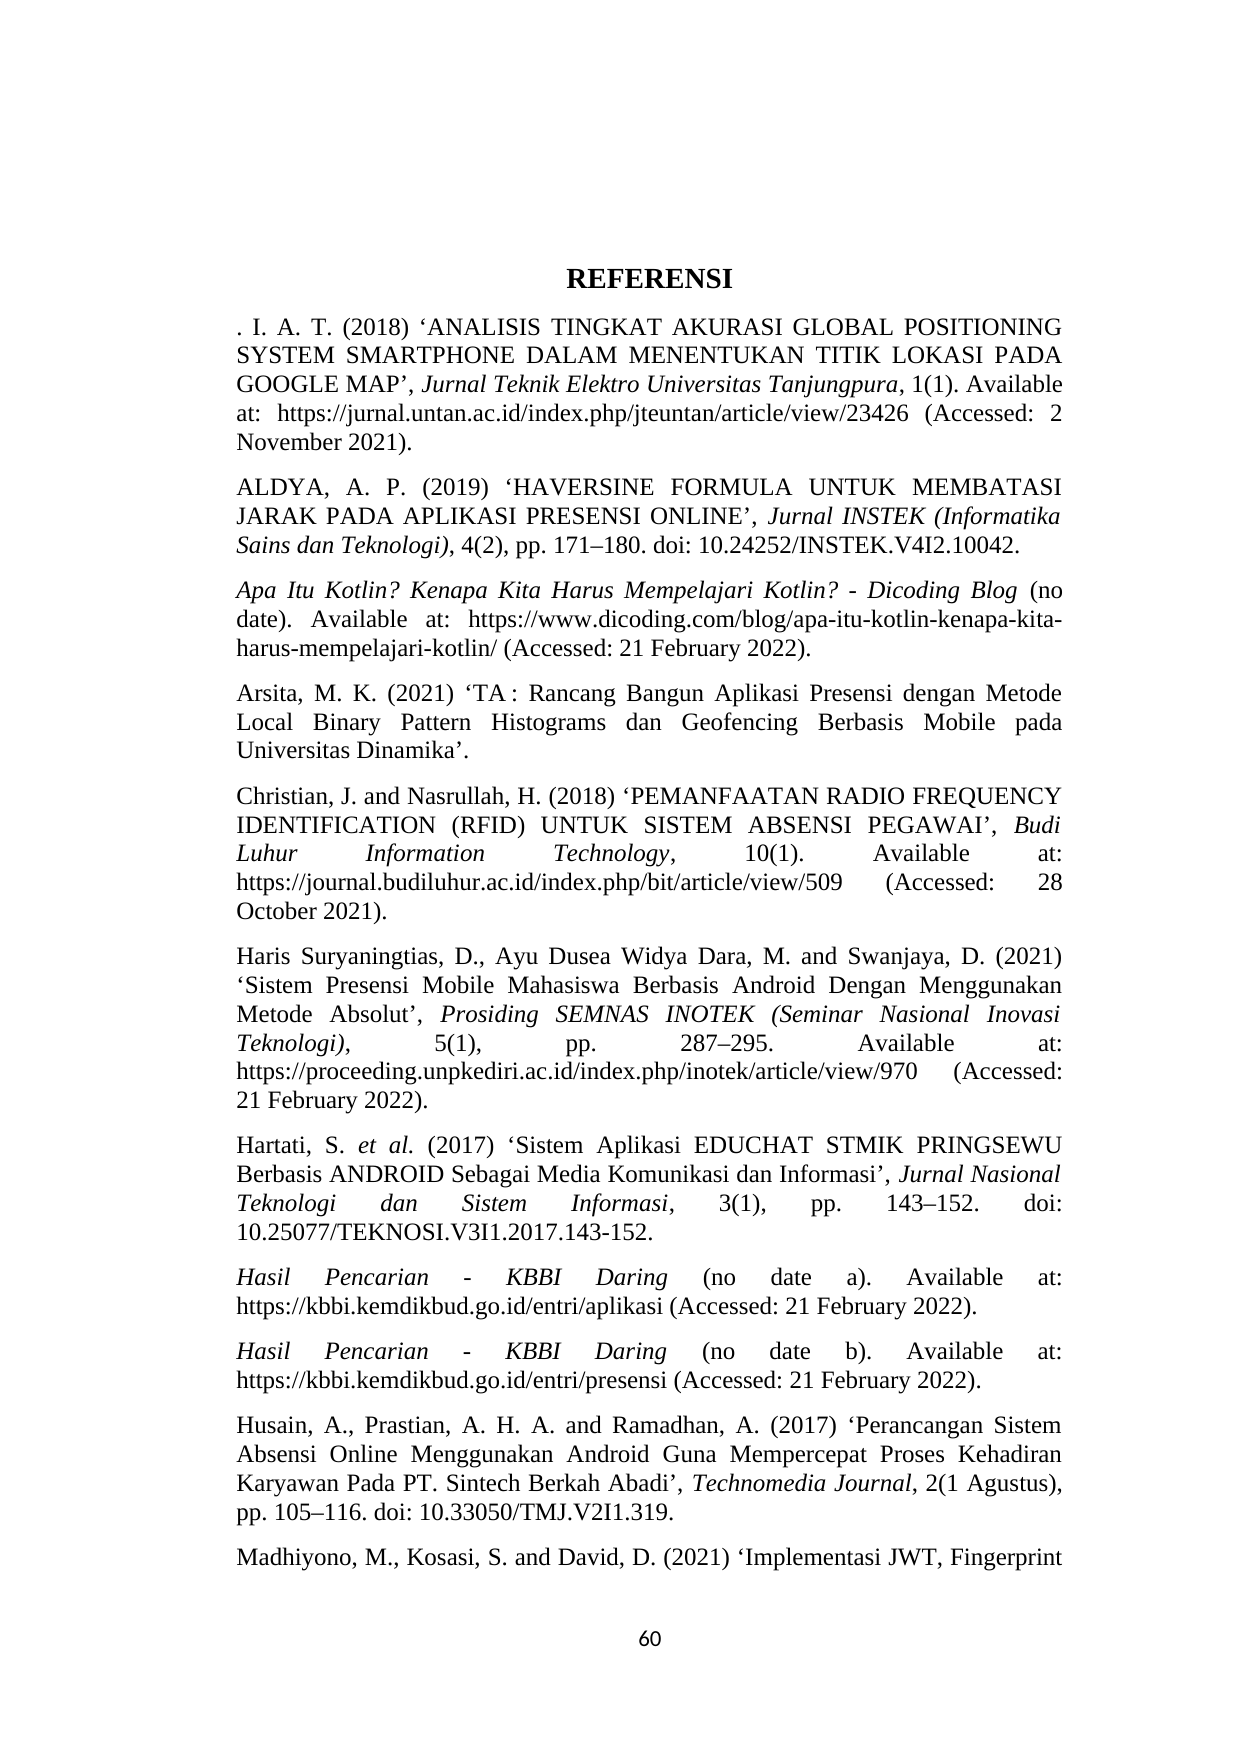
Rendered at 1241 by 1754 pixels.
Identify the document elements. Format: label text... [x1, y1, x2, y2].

text Husain, A., Prastian, A. H. A. and Ramadhan, A. (2017) ‘Perancangan Sistem Absensi Online Menggunakan Android Guna Mempercepat Proses Kehadiran Karyawan Pada PT. Sintech Berkah Abadi’, Technomedia Journal, 2(1 Agustus), pp. 105–116. doi: 10.33050/TMJ.V2I1.319. [236, 1411, 1063, 1526]
text Apa Itu Kotlin? Kenapa Kita Harus Mempelajari Kotlin? - Dicoding Blog (no date). Available at: https://www.dicoding.com/blog/apa-itu-kotlin-kenapa-kita-harus-mempelajari-kotlin/ (Accessed: 21 February 2022). [236, 575, 1063, 661]
text Hasil Pencarian - KBBI Daring (no date b). Available at: https://kbbi.kemdikbud.go.id/entri/presensi (Accessed: 21 February 2022). [236, 1336, 1063, 1394]
text ALDYA, A. P. (2019) ‘HAVERSINE FORMULA UNTUK MEMBATASI JARAK PADA APLIKASI PRESENSI ONLINE’, Jurnal INSTEK (Informatika Sains dan Teknologi), 4(2), pp. 171–180. doi: 10.24252/INSTEK.V4I2.10042. [236, 472, 1063, 558]
text Hasil Pencarian - KBBI Daring (no date a). Available at: https://kbbi.kemdikbud.go.id/entri/aplikasi (Accessed: 21 February 2022). [236, 1262, 1063, 1320]
text Hartati, S. et al. (2017) ‘Sistem Aplikasi EDUCHAT STMIK PRINGSEWU Berbasis ANDROID Sebagai Media Komunikasi dan Informasi’, Jurnal Nasional Teknologi dan Sistem Informasi, 3(1), pp. 143–152. doi: 10.25077/TEKNOSI.V3I1.2017.143-152. [236, 1131, 1063, 1246]
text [236, 1542, 1063, 1571]
subtitle REFERENSI [236, 261, 1063, 295]
text . I. A. T. (2018) ‘ANALISIS TINGKAT AKURASI GLOBAL POSITIONING SYSTEM SMARTPHONE DALAM MENENTUKAN TITIK LOKASI PADA GOOGLE MAP’, Jurnal Teknik Elektro Universitas Tanjungpura, 1(1). Available at: https://jurnal.untan.ac.id/index.php/jteuntan/article/view/23426 (Accessed: 2 November 2021). [236, 312, 1063, 456]
text Arsita, M. K. (2021) ‘TA : Rancang Bangun Aplikasi Presensi dengan Metode Local Binary Pattern Histograms dan Geofencing Berbasis Mobile pada Universitas Dinamika’. [236, 678, 1063, 764]
text Haris Suryaningtias, D., Ayu Dusea Widya Dara, M. and Swanjaya, D. (2021) ‘Sistem Presensi Mobile Mahasiswa Berbasis Android Dengan Menggunakan Metode Absolut’, Prosiding SEMNAS INOTEK (Seminar Nasional Inovasi Teknologi), 5(1), pp. 287–295. Available at: https://proceeding.unpkediri.ac.id/index.php/inotek/article/view/970 (Accessed: 21 February 2022). [236, 941, 1063, 1114]
text Christian, J. and Nasrullah, H. (2018) ‘PEMANFAATAN RADIO FREQUENCY IDENTIFICATION (RFID) UNTUK SISTEM ABSENSI PEGAWAI’, Budi Luhur Information Technology, 10(1). Available at: https://journal.budiluhur.ac.id/index.php/bit/article/view/509 (Accessed: 28 October 2021). [236, 781, 1063, 925]
